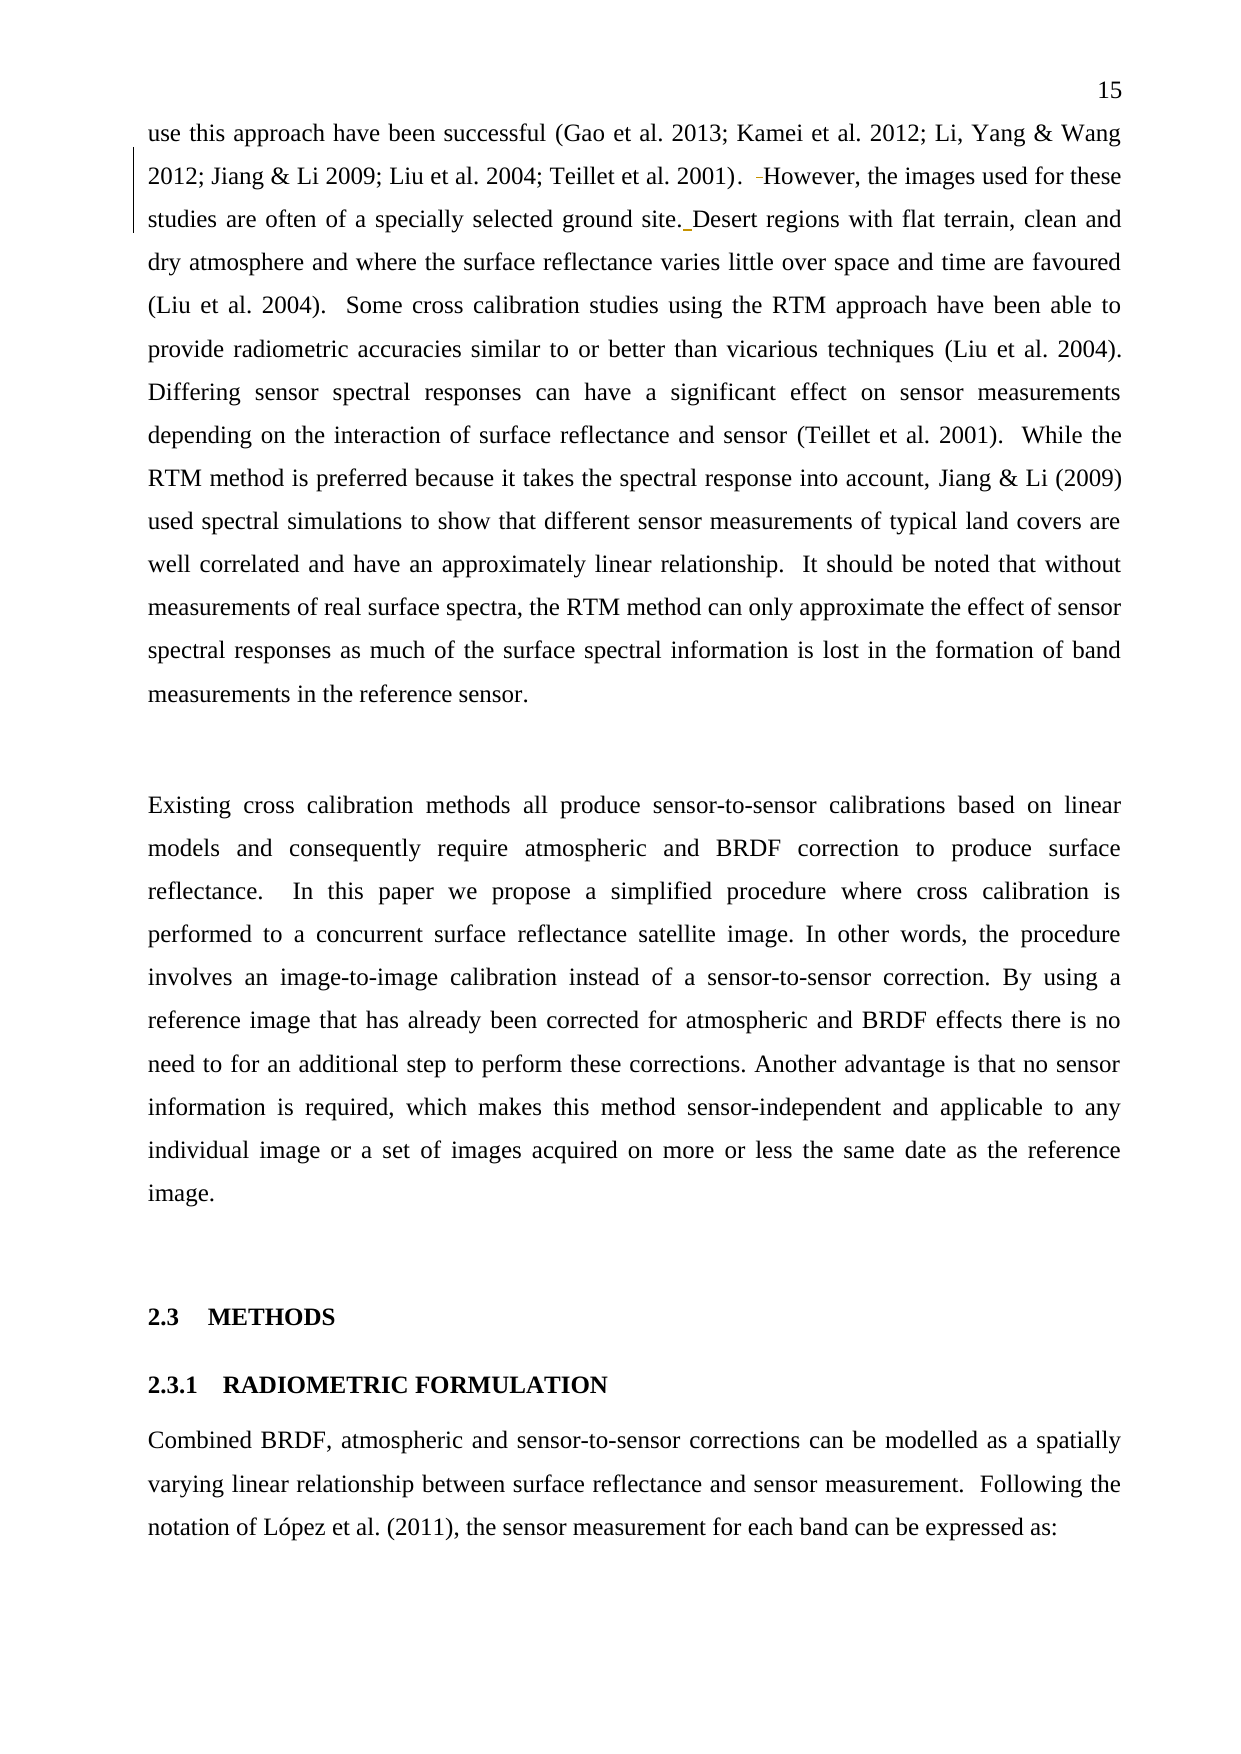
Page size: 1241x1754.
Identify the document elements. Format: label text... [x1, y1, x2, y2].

subtitle METHODS [148, 1302, 1122, 1331]
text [148, 118, 1122, 707]
subtitle RADIOMETRIC FORMULATION [148, 1370, 1122, 1399]
text Existing cross calibration methods all produce sensor-to-sensor calibrations based on linear models and consequently require atmospheric and BRDF correction to produce surface reflectance. In this paper we propose a simplified procedure where cross calibration is performed to a concurrent surface reflectance satellite image. In other words, the procedure involves an image-to-image calibration instead of a sensor-to-sensor correction. By using a reference image that has already been corrected for atmospheric and BRDF effects there is no need to for an additional step to perform these corrections. Another advantage is that no sensor information is required, which makes this method sensor-independent and applicable to any individual image or a set of images acquired on more or less the same date as the reference image. [148, 790, 1122, 1207]
text Combined BRDF, atmospheric and sensor-to-sensor corrections can be modelled as a spatially varying linear relationship between surface reflectance and sensor measurement. Following the notation of López et al. (2011), the sensor measurement for each band can be expressed as: [148, 1426, 1122, 1541]
